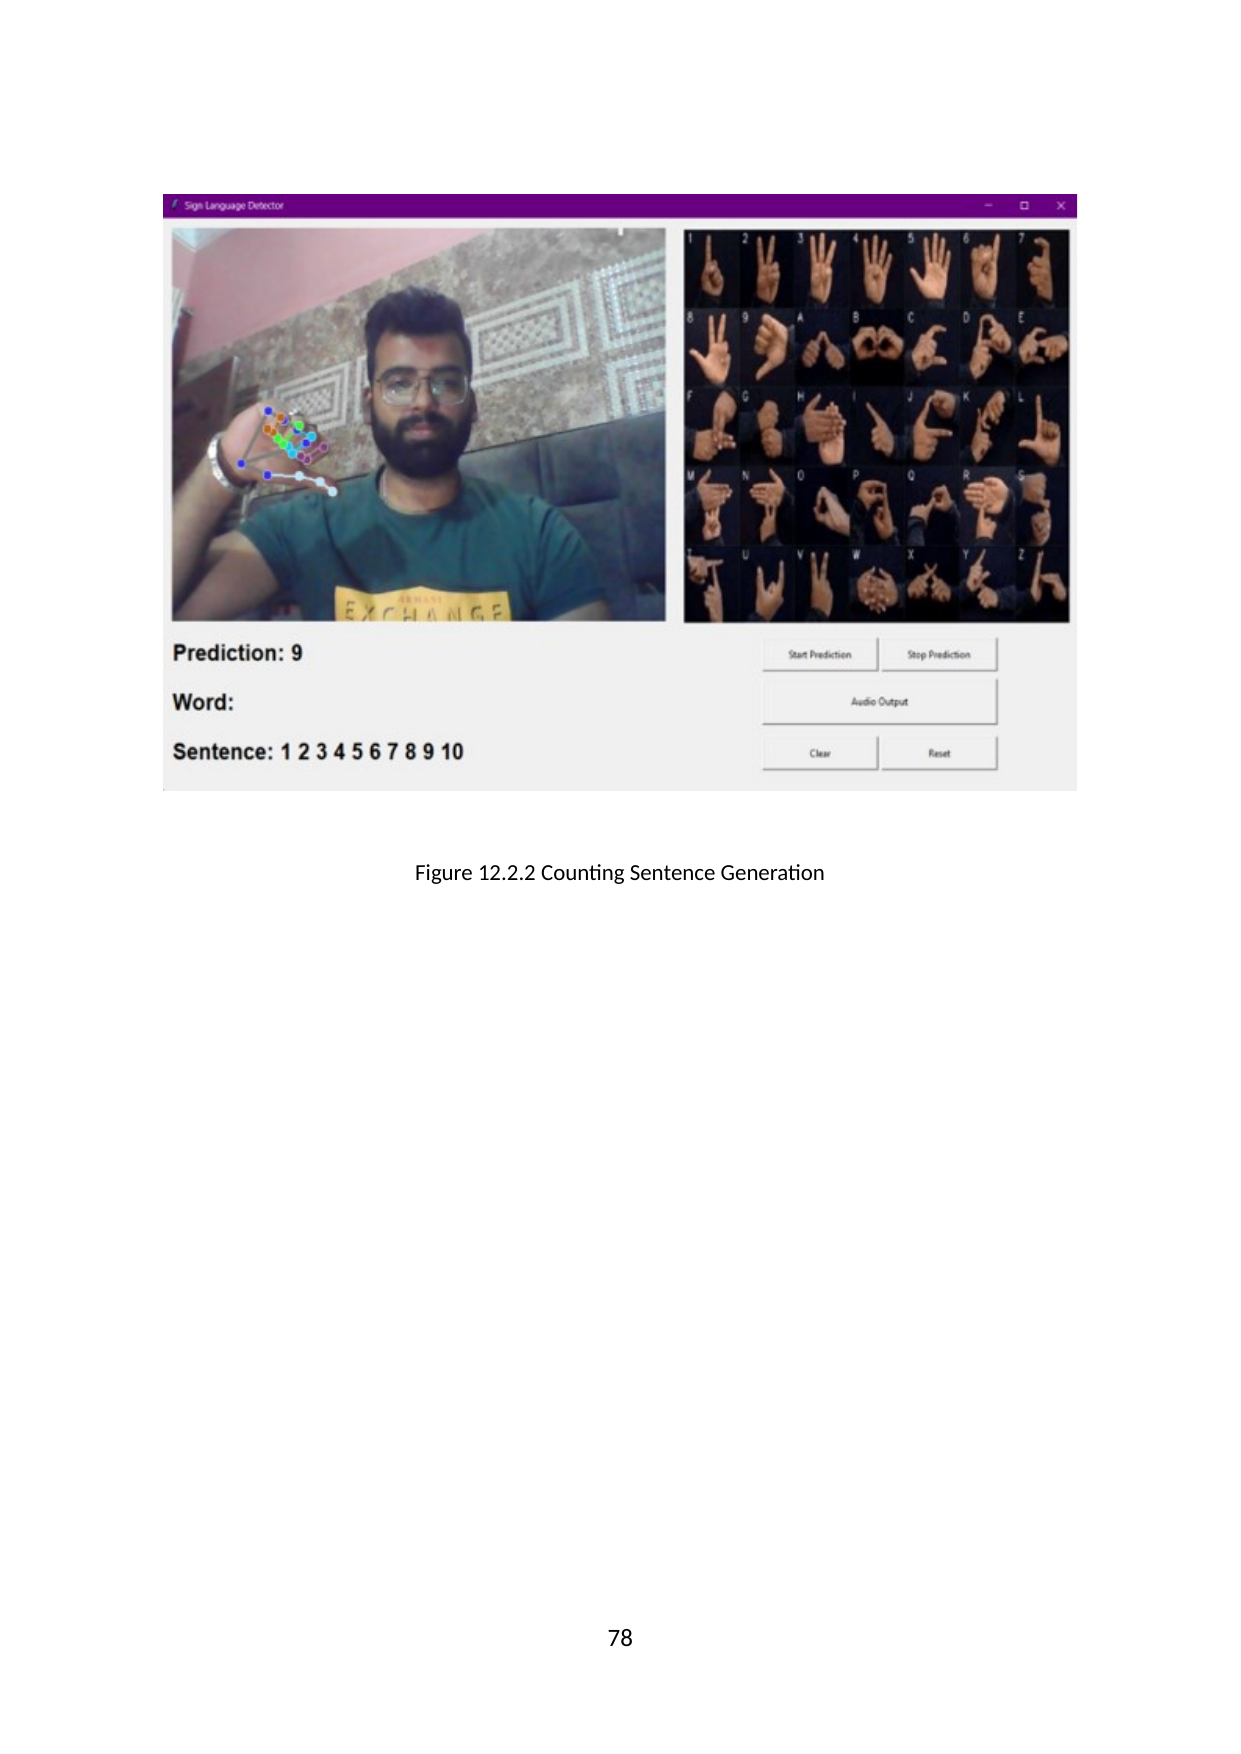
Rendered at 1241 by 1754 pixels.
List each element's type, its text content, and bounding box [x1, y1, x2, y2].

text Figure 12.2.2 Counting Sentence Generation [150, 858, 1090, 886]
picture [163, 194, 1078, 791]
